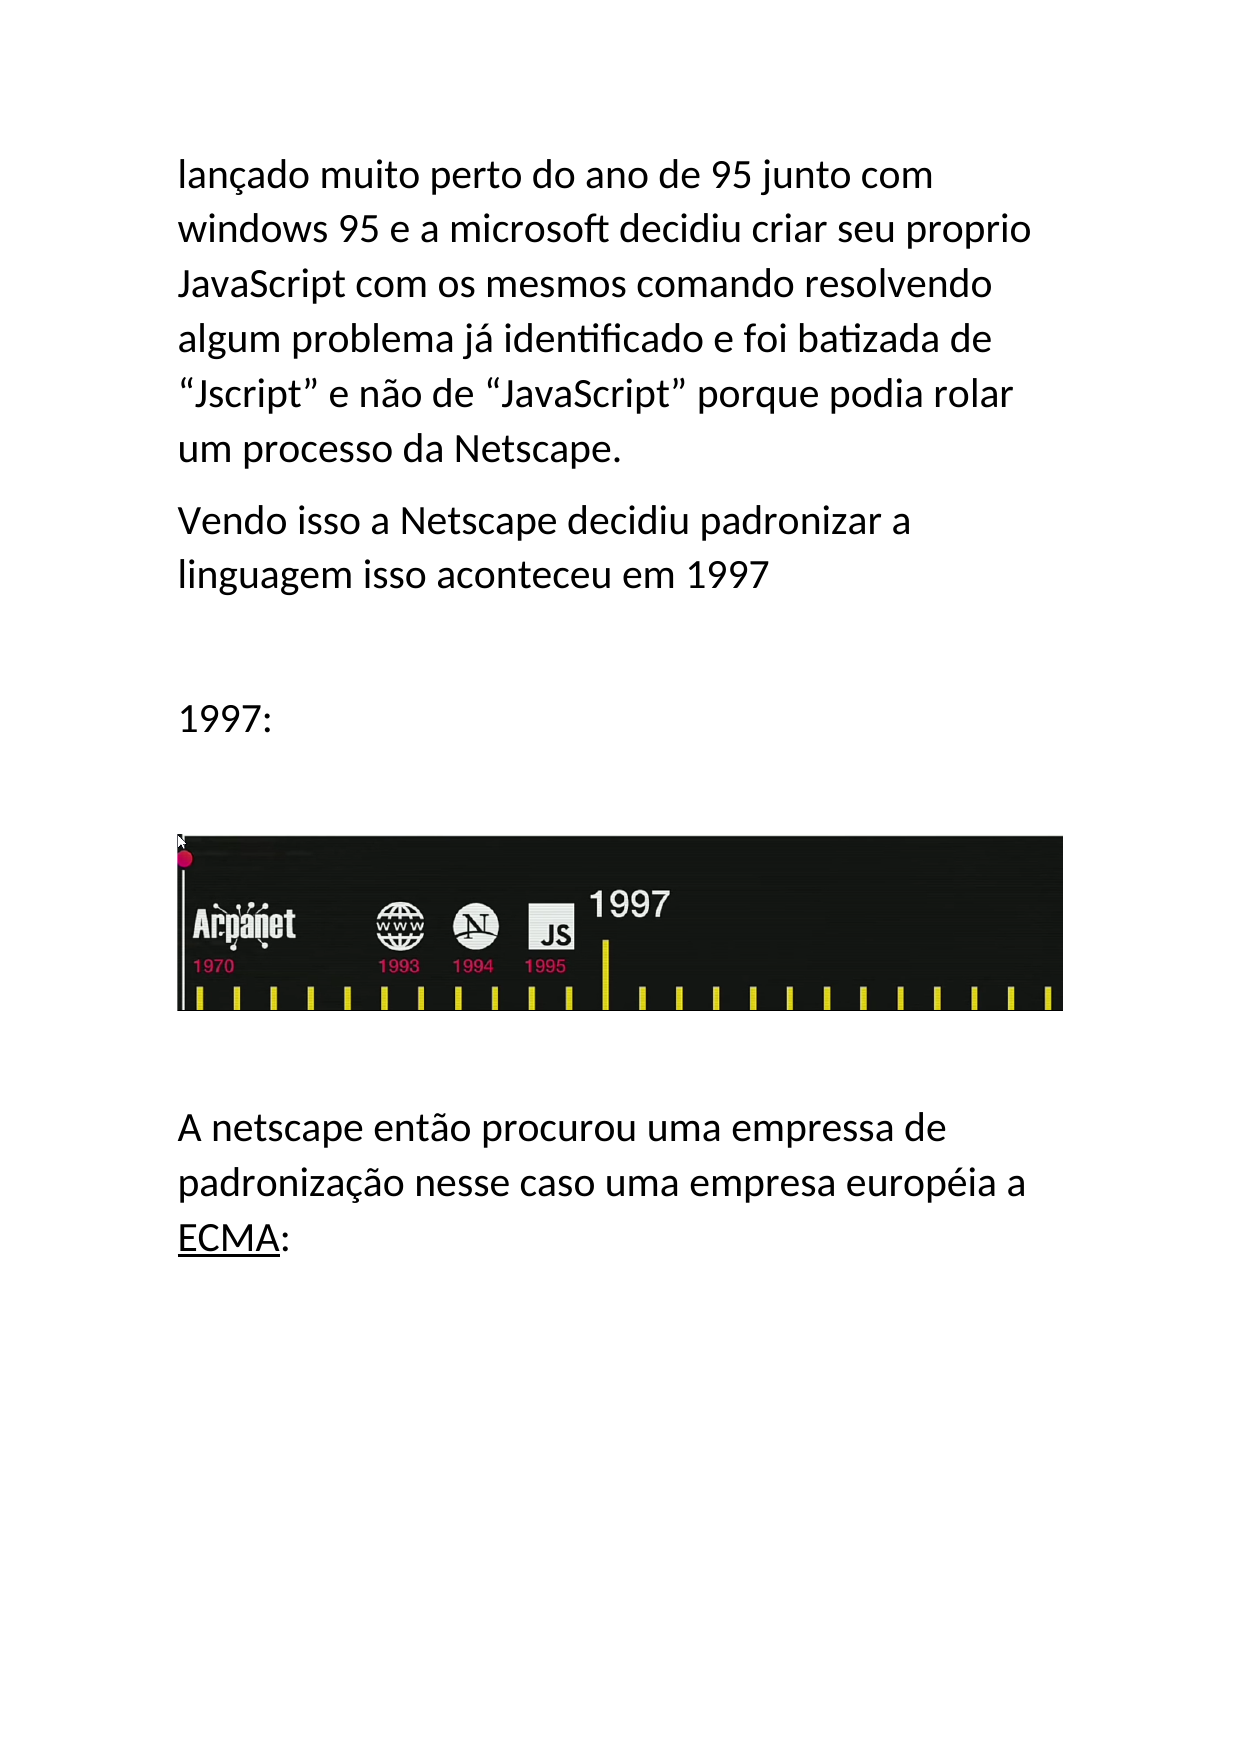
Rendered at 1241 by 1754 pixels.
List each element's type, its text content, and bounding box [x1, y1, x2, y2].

text 1997: [177, 692, 1063, 742]
text Vendo isso a Netscape decidiu padronizar a linguagem isso aconteceu em 1997 [177, 494, 1063, 599]
text A netscape então procurou uma empressa de padronização nesse caso uma empresa européia a ECMA: [177, 1101, 1063, 1262]
picture [177, 834, 1063, 1011]
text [177, 148, 1063, 473]
